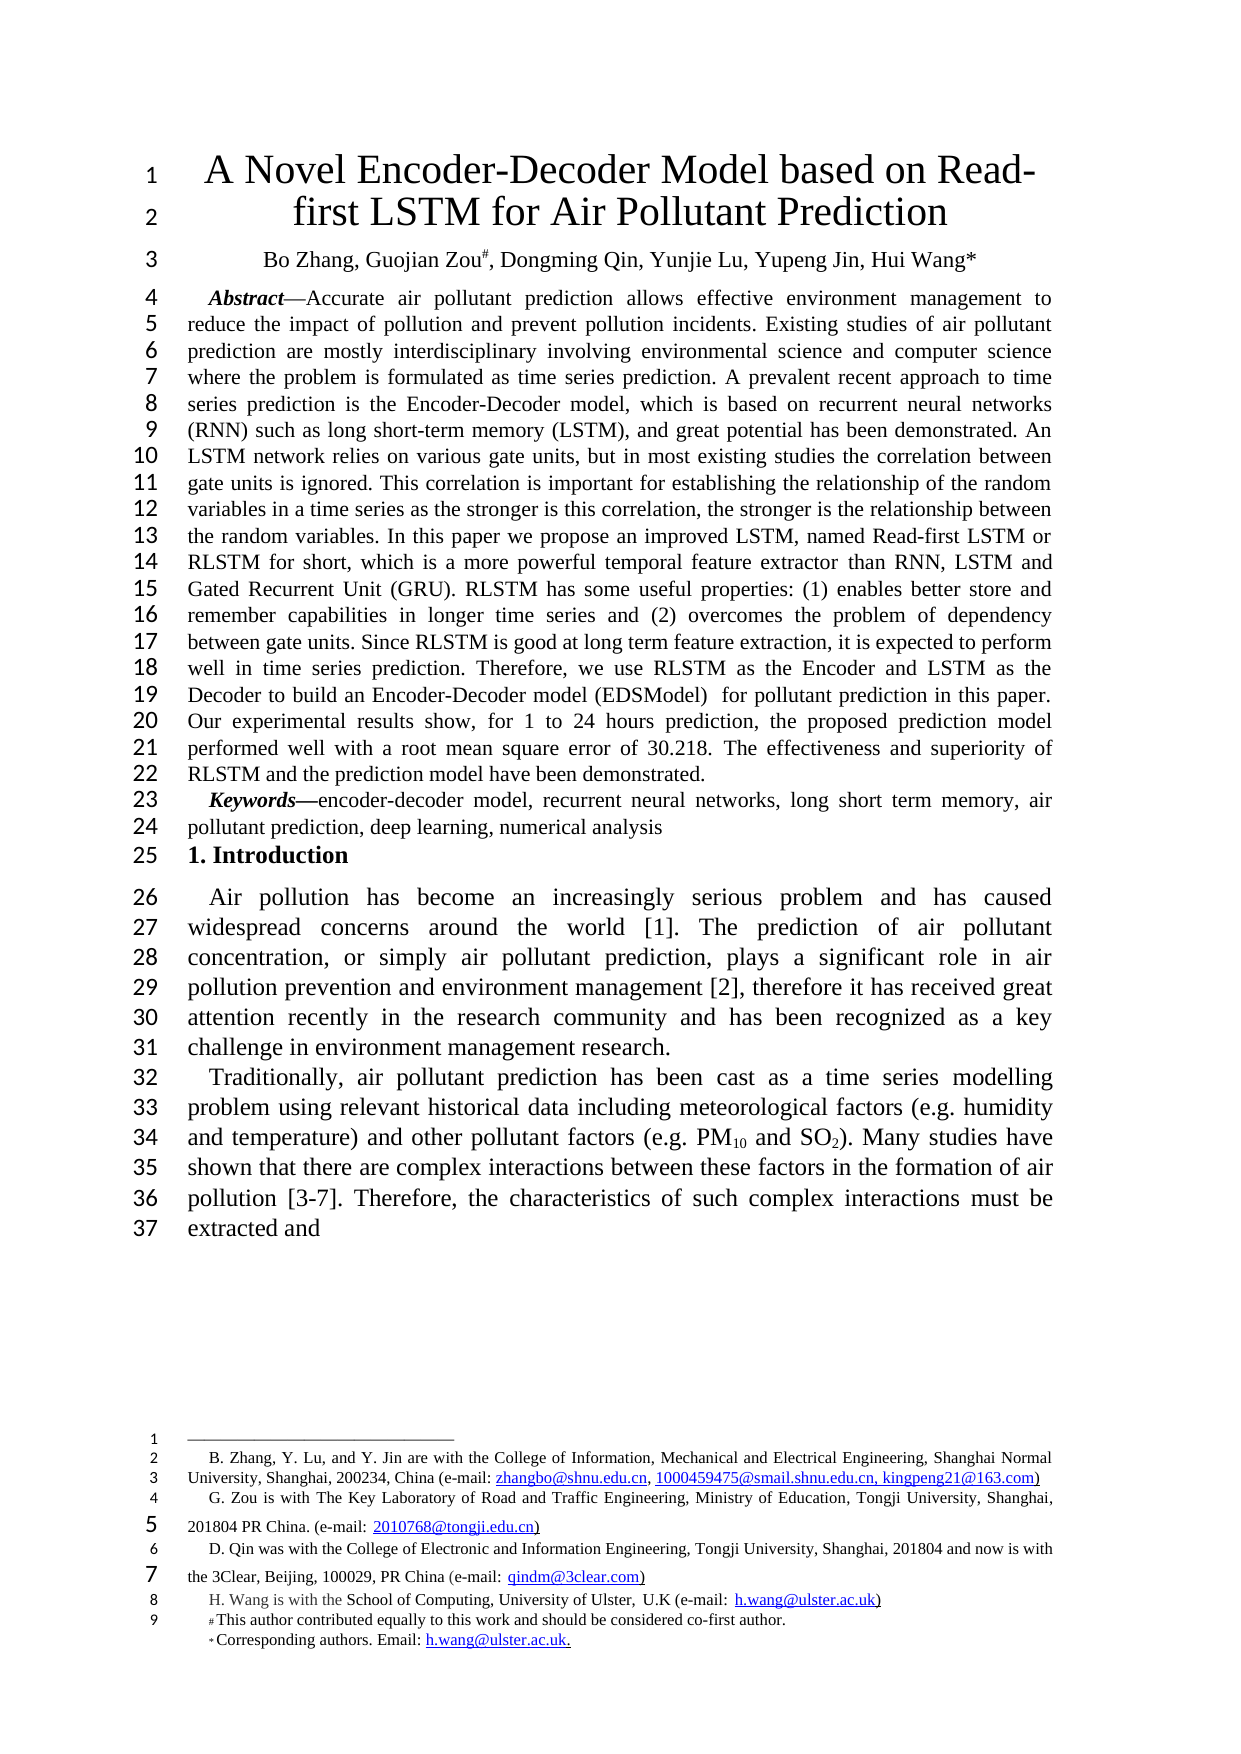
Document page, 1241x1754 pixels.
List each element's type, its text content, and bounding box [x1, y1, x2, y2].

text Keywords—encoder-decoder model, recurrent neural networks, long short term memory, air pollutant prediction, deep learning, numerical analysis [187, 787, 1053, 839]
text A Novel Encoder-Decoder Model based on Read-first LSTM for Air Pollutant Prediction [187, 150, 1053, 233]
text Traditionally, air pollutant prediction has been cast as a time series modelling problem using relevant historical data including meteorological factors (e.g. humidity and temperature) and other pollutant factors (e.g. PM10 and SO2). Many studies have shown that there are complex interactions between these factors in the formation of air pollution [3-7]. Therefore, the characteristics of such complex interactions must be extracted and [187, 1062, 1053, 1241]
text Abstract—Accurate air pollutant prediction allows effective environment management to reduce the impact of pollution and prevent pollution incidents. Existing studies of air pollutant prediction are mostly interdisciplinary involving environmental science and computer science where the problem is formulated as time series prediction. A prevalent recent approach to time series prediction is the Encoder-Decoder model, which is based on recurrent neural networks (RNN) such as long short-term memory (LSTM), and great potential has been demonstrated. An LSTM network relies on various gate units, but in most existing studies the correlation between gate units is ignored. This correlation is important for establishing the relationship of the random variables in a time series as the stronger is this correlation, the stronger is the relationship between the random variables. In this paper we propose an improved LSTM, named Read-first LSTM or RLSTM for short, which is a more powerful temporal feature extractor than RNN, LSTM and Gated Recurrent Unit (GRU). RLSTM has some useful properties: (1) enables better store and remember capabilities in longer time series and (2) overcomes the problem of dependency between gate units. Since RLSTM is good at long term feature extraction, it is expected to perform well in time series prediction. Therefore, we use RLSTM as the Encoder and LSTM as the Decoder to build an Encoder-Decoder model (EDSModel) for pollutant prediction in this paper. Our experimental results show, for 1 to 24 hours prediction, the proposed prediction model performed well with a root mean square error of 30.218. The effectiveness and superiority of RLSTM and the prediction model have been demonstrated. [187, 285, 1053, 786]
text 1. Introduction [187, 840, 1053, 869]
text Air pollution has become an increasingly serious problem and has caused widespread concerns around the world [1]. The prediction of air pollutant concentration, or simply air pollutant prediction, plays a significant role in air pollution prevention and environment management [2], therefore it has received great attention recently in the research community and has been recognized as a key challenge in environment management research. [187, 882, 1053, 1061]
text Bo Zhang, Guojian Zou#, Dongming Qin, Yunjie Lu, Yupeng Jin, Hui Wang* [187, 246, 1053, 272]
